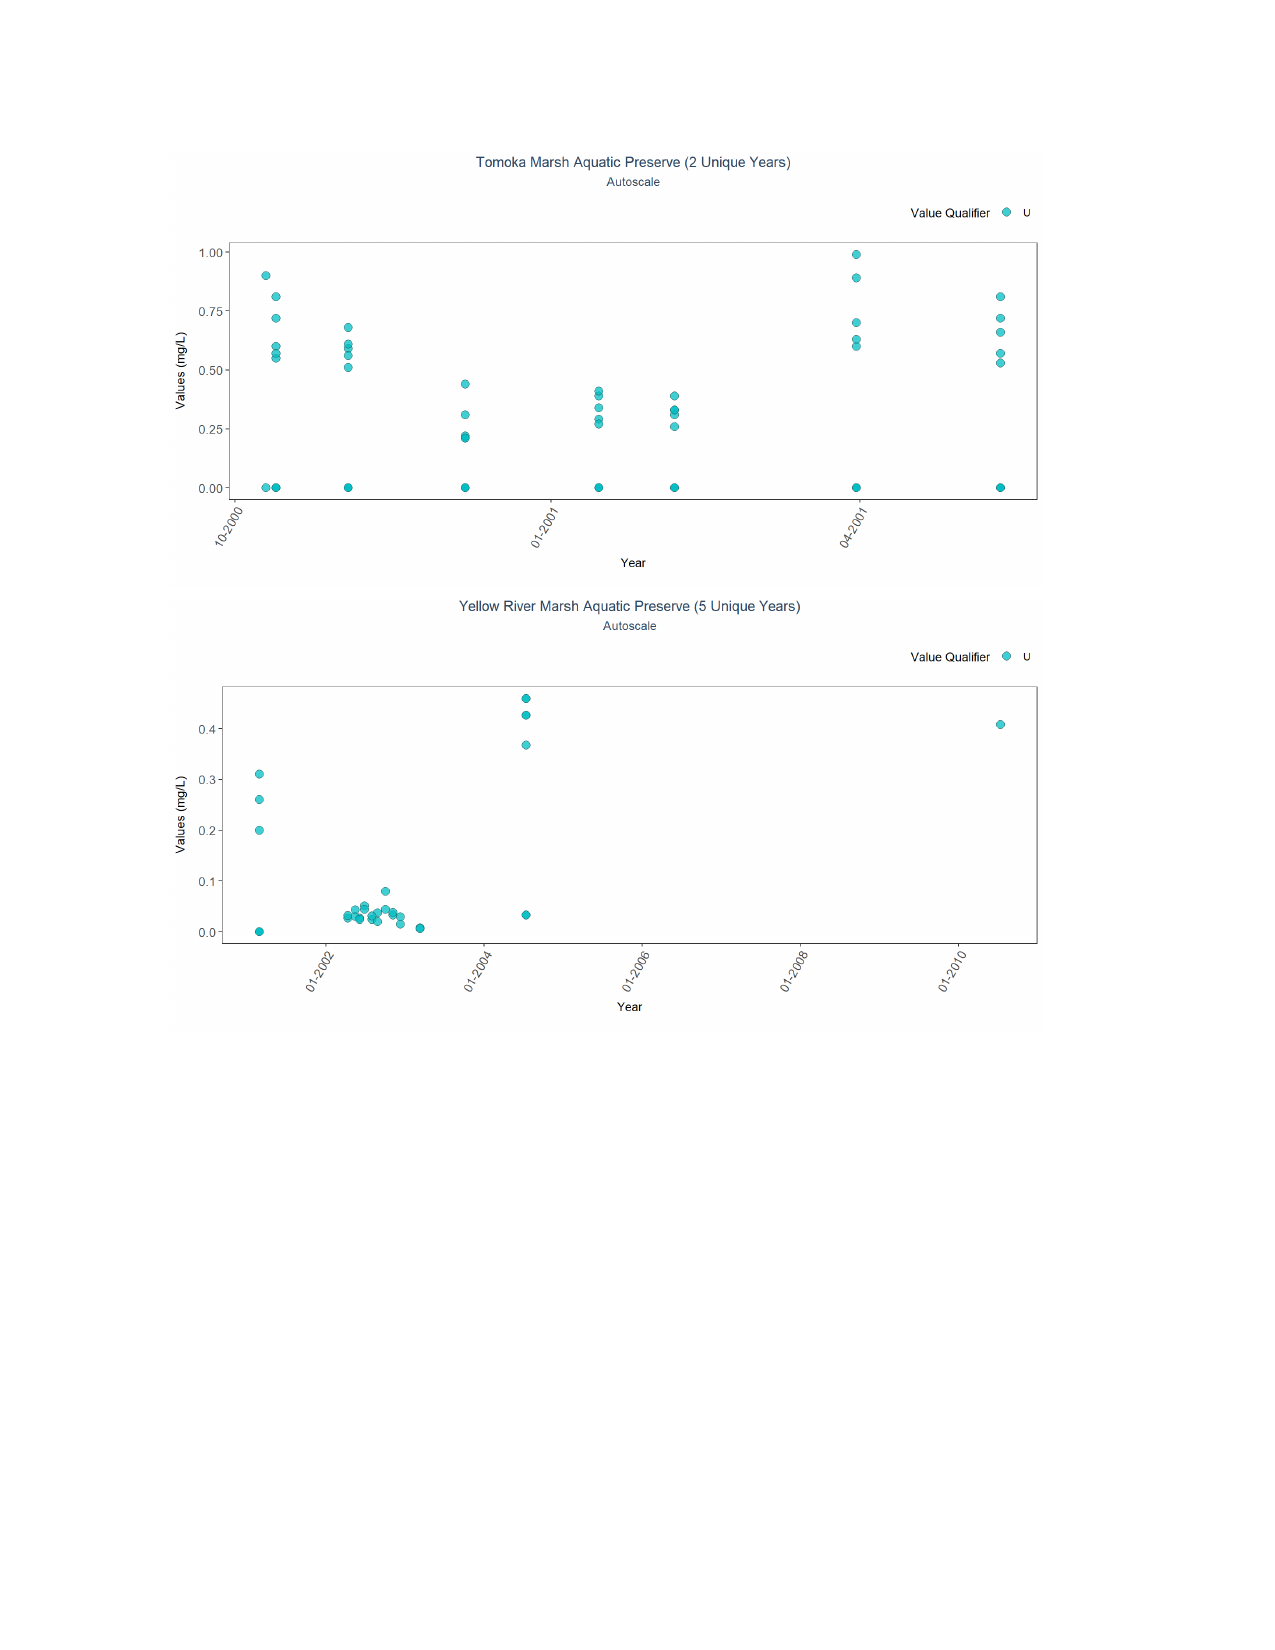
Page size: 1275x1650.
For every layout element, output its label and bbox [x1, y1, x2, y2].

picture [168, 150, 1044, 588]
picture [168, 593, 1044, 1032]
